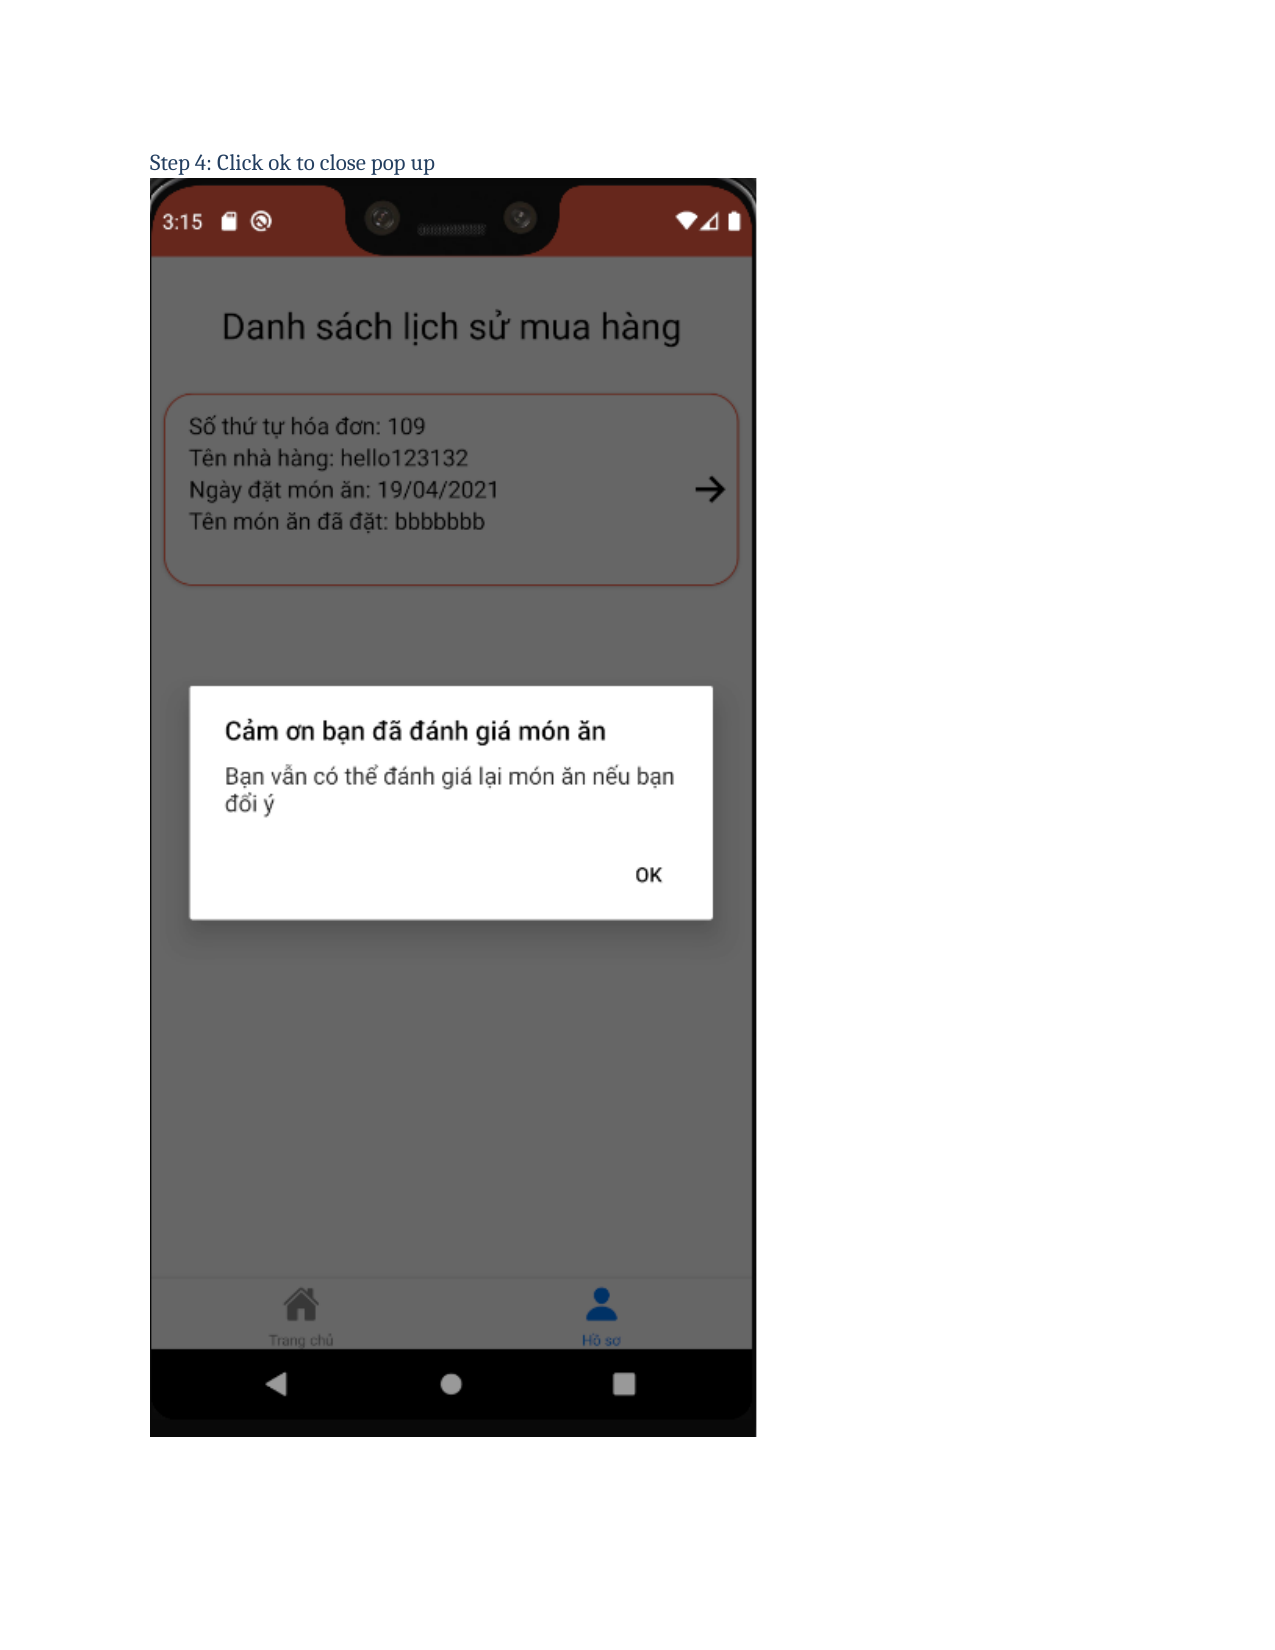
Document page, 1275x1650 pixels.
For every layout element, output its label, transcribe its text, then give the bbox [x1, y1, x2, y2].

subtitle Step 4: Click ok to close pop up [150, 150, 1125, 176]
picture [150, 178, 757, 1437]
